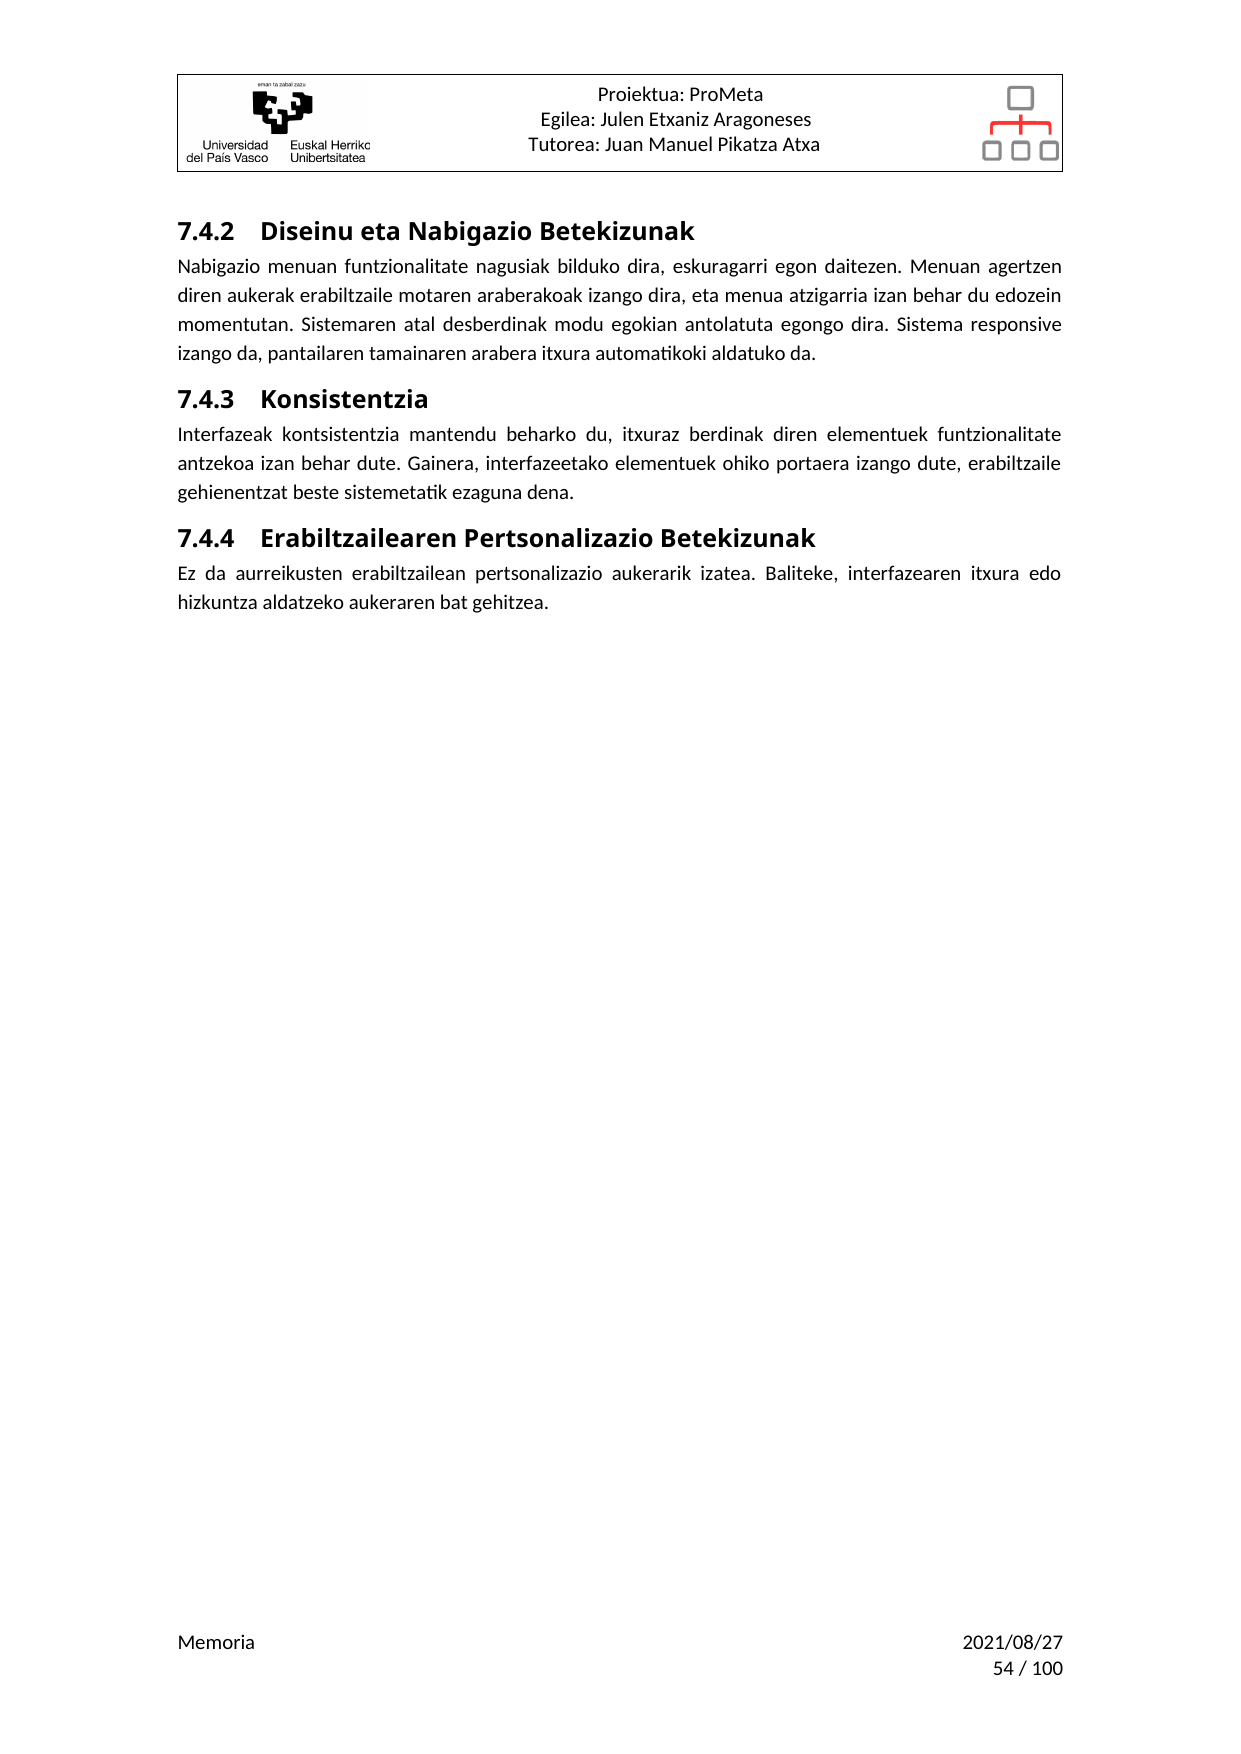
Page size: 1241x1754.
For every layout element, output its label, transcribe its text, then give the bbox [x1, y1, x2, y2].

picture [978, 80, 1060, 162]
subtitle Erabiltzailearen Pertsonalizazio Betekizunak [177, 521, 1063, 555]
subtitle Konsistentzia [177, 382, 1063, 416]
text Ez da aurreikusten erabiltzailean pertsonalizazio aukerarik izatea. Baliteke, interfazearen itxura edo hizkuntza aldatzeko aukeraren bat gehitzea. [177, 560, 1063, 615]
text Interfazeak kontsistentzia mantendu beharko du, itxuraz berdinak diren elementuek funtzionalitate antzekoa izan behar dute. Gainera, interfazeetako elementuek ohiko portaera izango dute, erabiltzaile gehienentzat beste sistemetatik ezaguna dena. [177, 421, 1063, 505]
text Nabigazio menuan funtzionalitate nagusiak bilduko dira, eskuragarri egon daitezen. Menuan agertzen diren aukerak erabiltzaile motaren araberakoak izango dira, eta menua atzigarria izan behar du edozein momentutan. Sistemaren atal desberdinak modu egokian antolatuta egongo dira. Sistema responsive izango da, pantailaren tamainaren arabera itxura automatikoki aldatuko da. [177, 253, 1063, 366]
picture [182, 81, 370, 162]
subtitle Diseinu eta Nabigazio Betekizunak [177, 214, 1063, 248]
